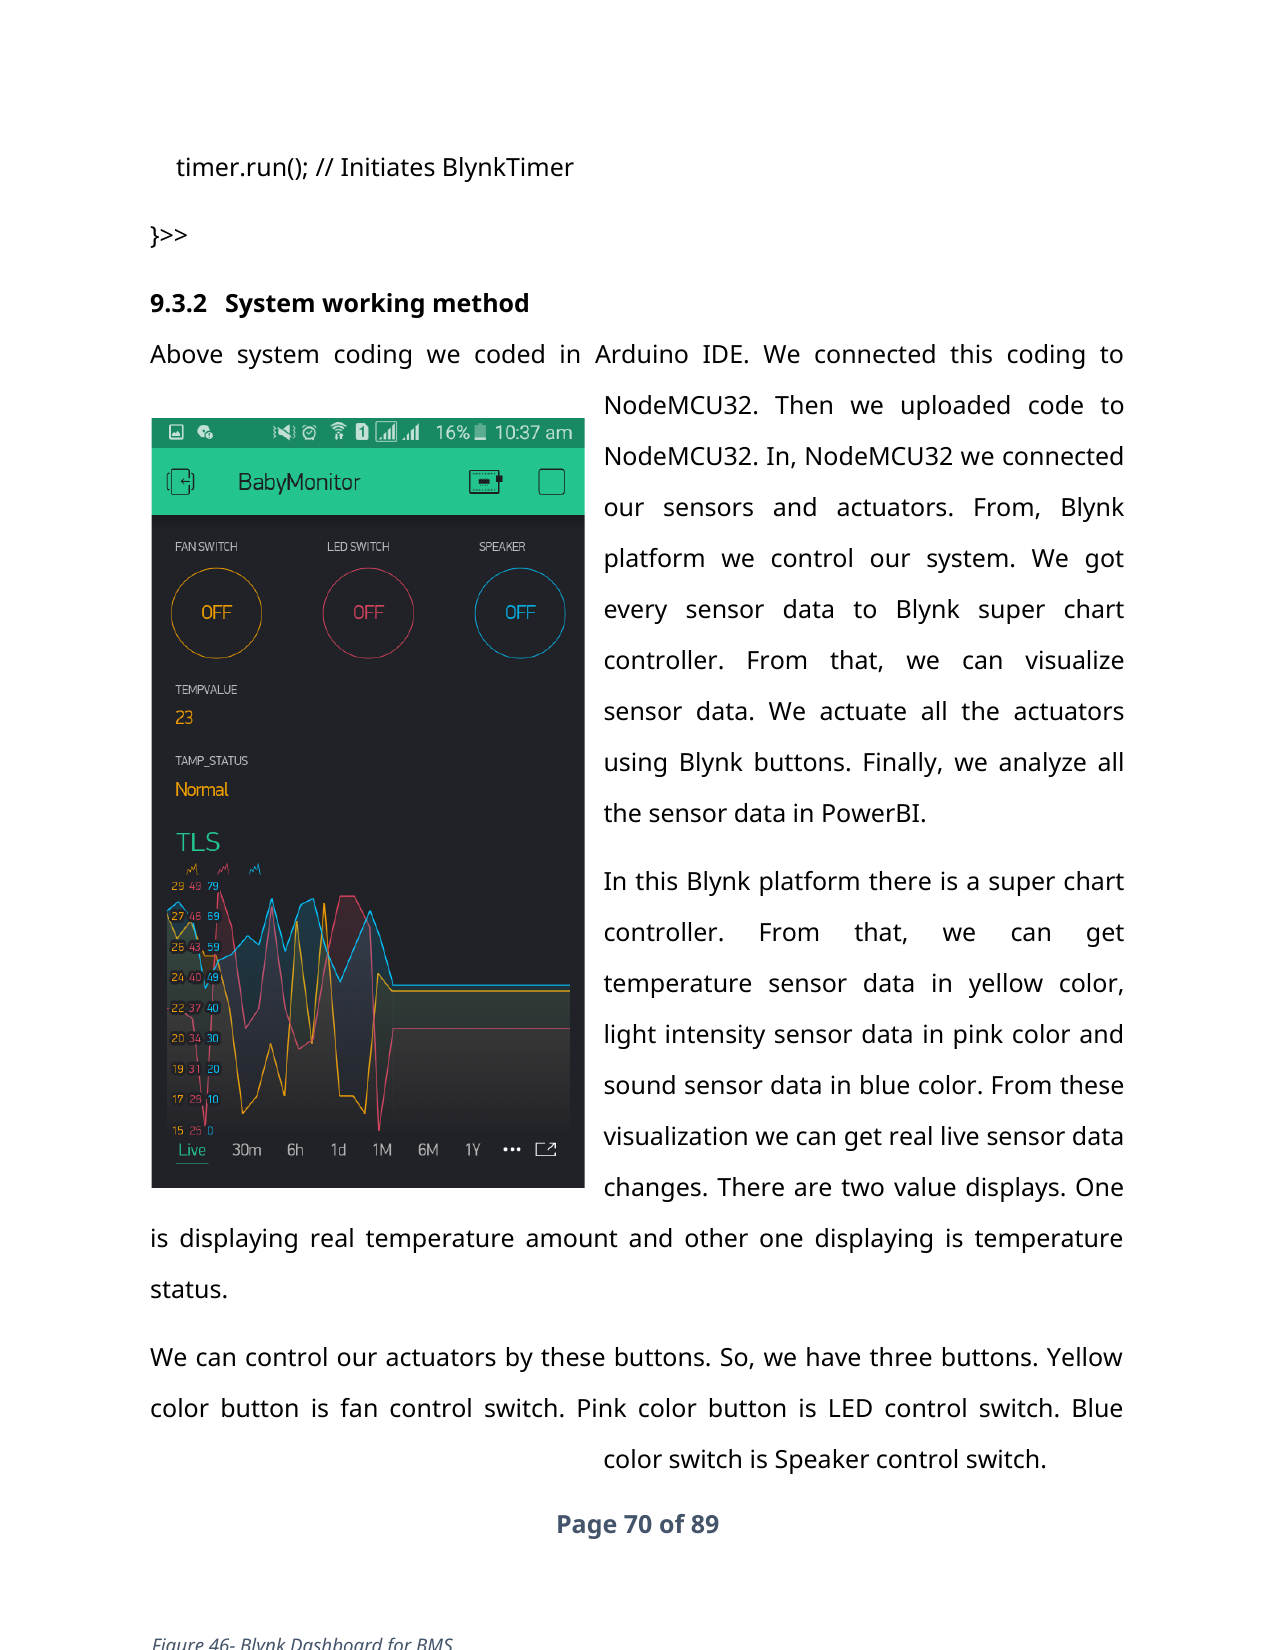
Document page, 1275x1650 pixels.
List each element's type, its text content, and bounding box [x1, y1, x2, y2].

text In this Blynk platform there is a super chart controller. From that, we can get temperature sensor data in yellow color, light intensity sensor data in pink color and sound sensor data in blue color. From these visualization we can get real live sensor data changes. There are two value displays. One is displaying real temperature amount and other one displaying is temperature status. [150, 863, 1125, 1306]
picture [151, 418, 585, 1188]
text We can control our actuators by these buttons. So, we have three buttons. Yellow color button is fan control switch. Pink color button is LED control switch. Blue color switch is Speaker control switch. [150, 1339, 1125, 1476]
text }>> [150, 218, 1125, 252]
text Above system coding we coded in Arduino IDE. We connected this coding to NodeMCU32. Then we uploaded code to NodeMCU32. In, NodeMCU32 we connected our sensors and actuators. From, Blynk platform we control our system. We got every sensor data to Blynk super chart controller. From that, we can visualize sensor data. We actuate all the actuators using Blynk buttons. Finally, we analyze all the sensor data in PowerBI. [150, 336, 1125, 830]
text timer.run(); // Initiates BlynkTimer [150, 150, 1125, 184]
subtitle System working method [150, 285, 1125, 319]
